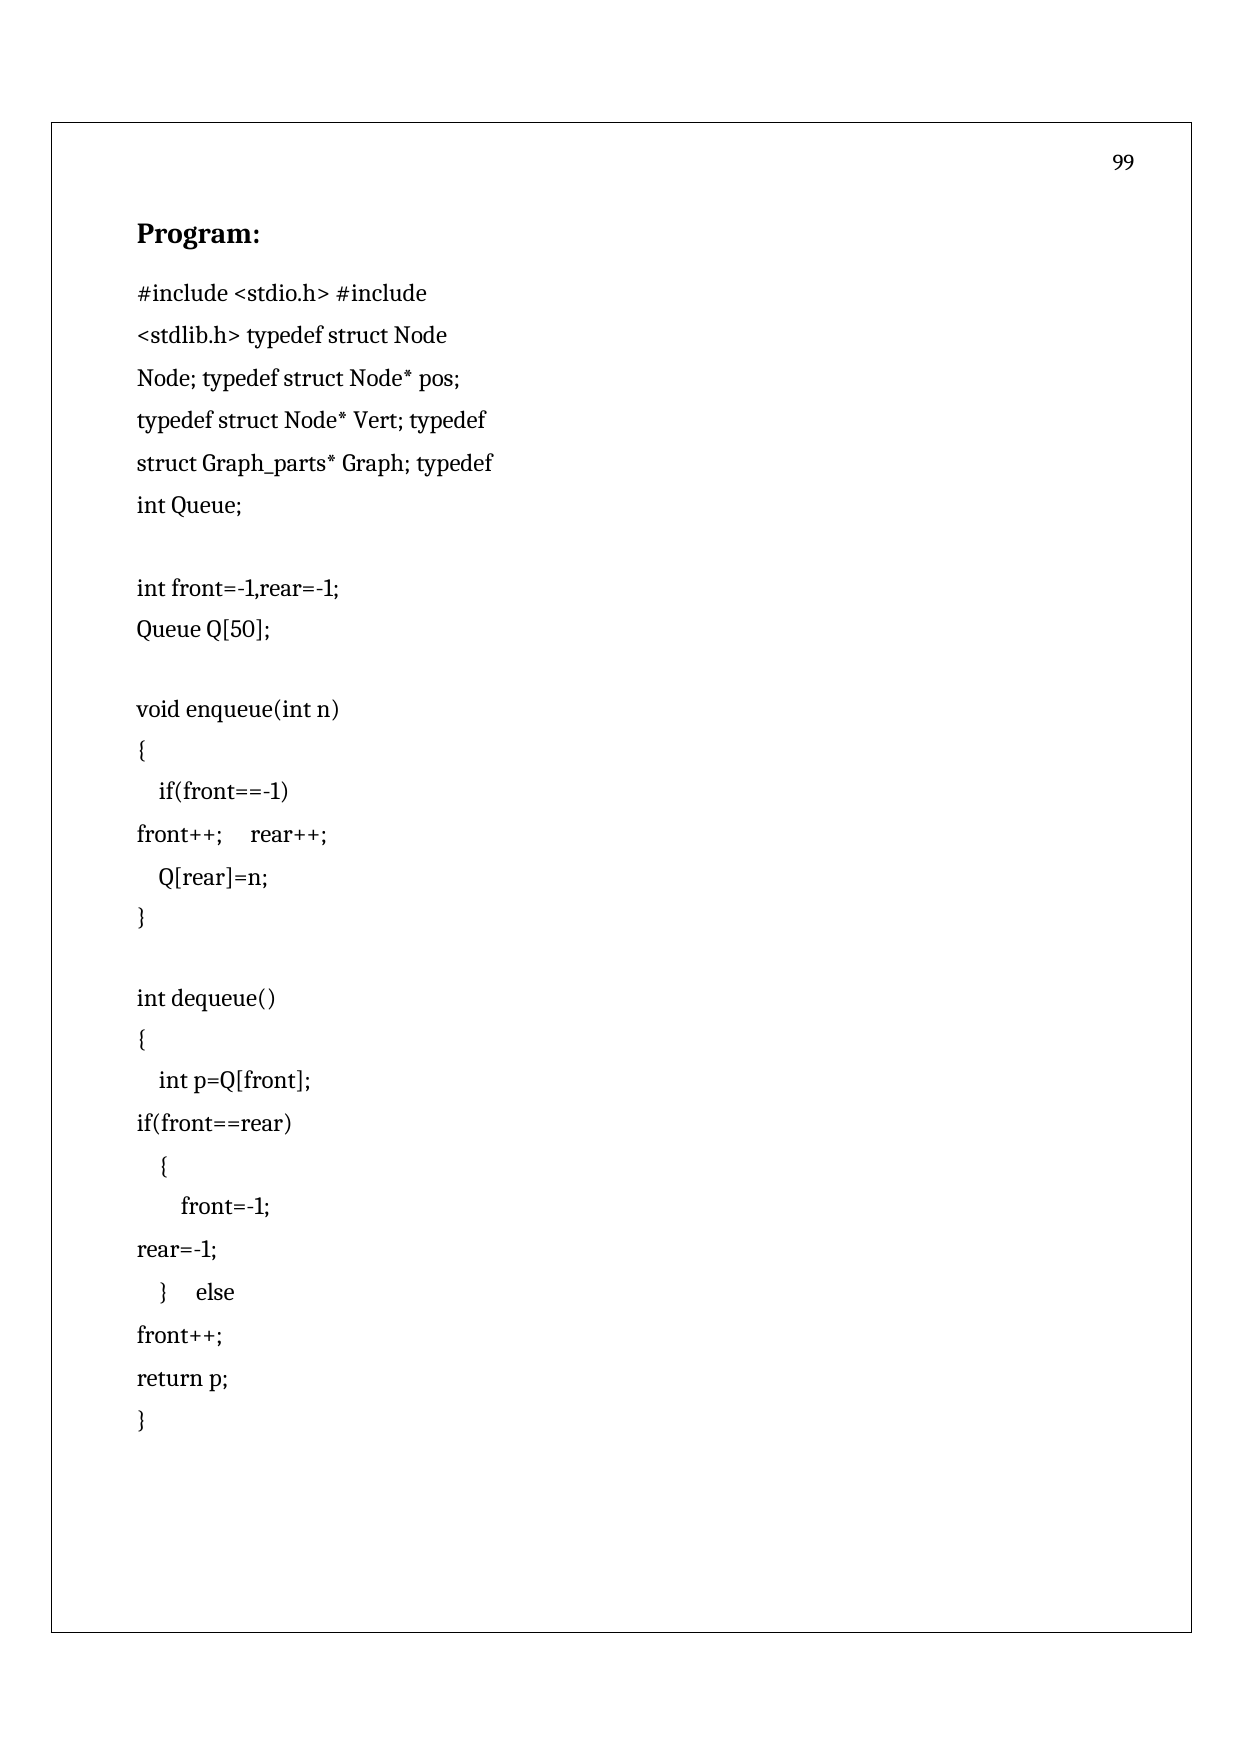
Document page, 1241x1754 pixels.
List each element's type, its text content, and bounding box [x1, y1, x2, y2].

table_header 99 [1112, 123, 1191, 1632]
table_header Program: #include <stdio.h> #include <stdlib.h> typedef struct Node Node; typedef struct Node* pos; typedef struct Node* Vert; typedef struct Graph_parts* Graph; typedef int Queue; int front=-1,rear=-1; Queue Q[50]; void enqueue(int n) { if(front==-1) front++; rear++; Q[rear]=n; } int dequeue() { int p=Q[front]; if(front==rear) { front=-1; rear=-1; } else front++; return p; } [52, 123, 1112, 1632]
